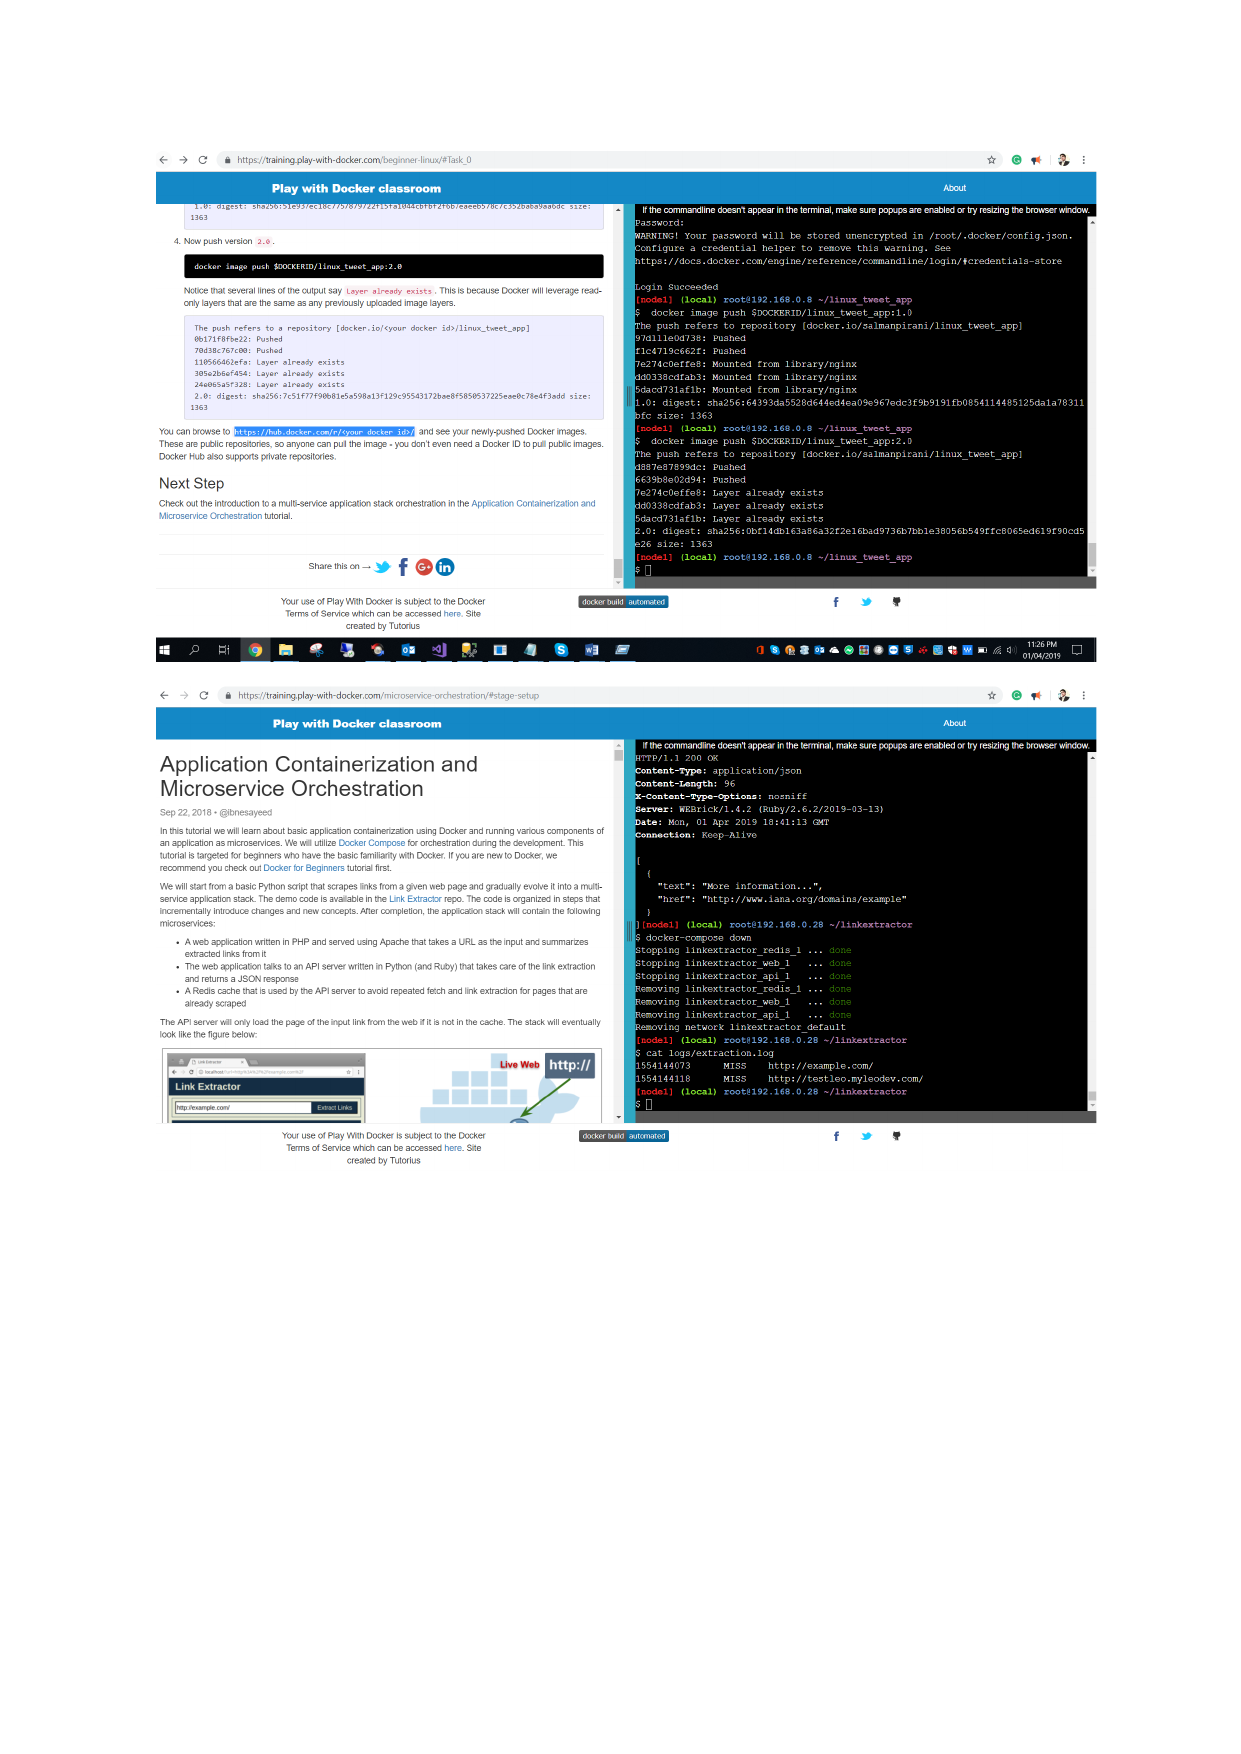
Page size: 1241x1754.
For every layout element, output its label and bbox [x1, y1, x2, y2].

picture [156, 150, 1097, 662]
picture [156, 686, 1097, 1171]
